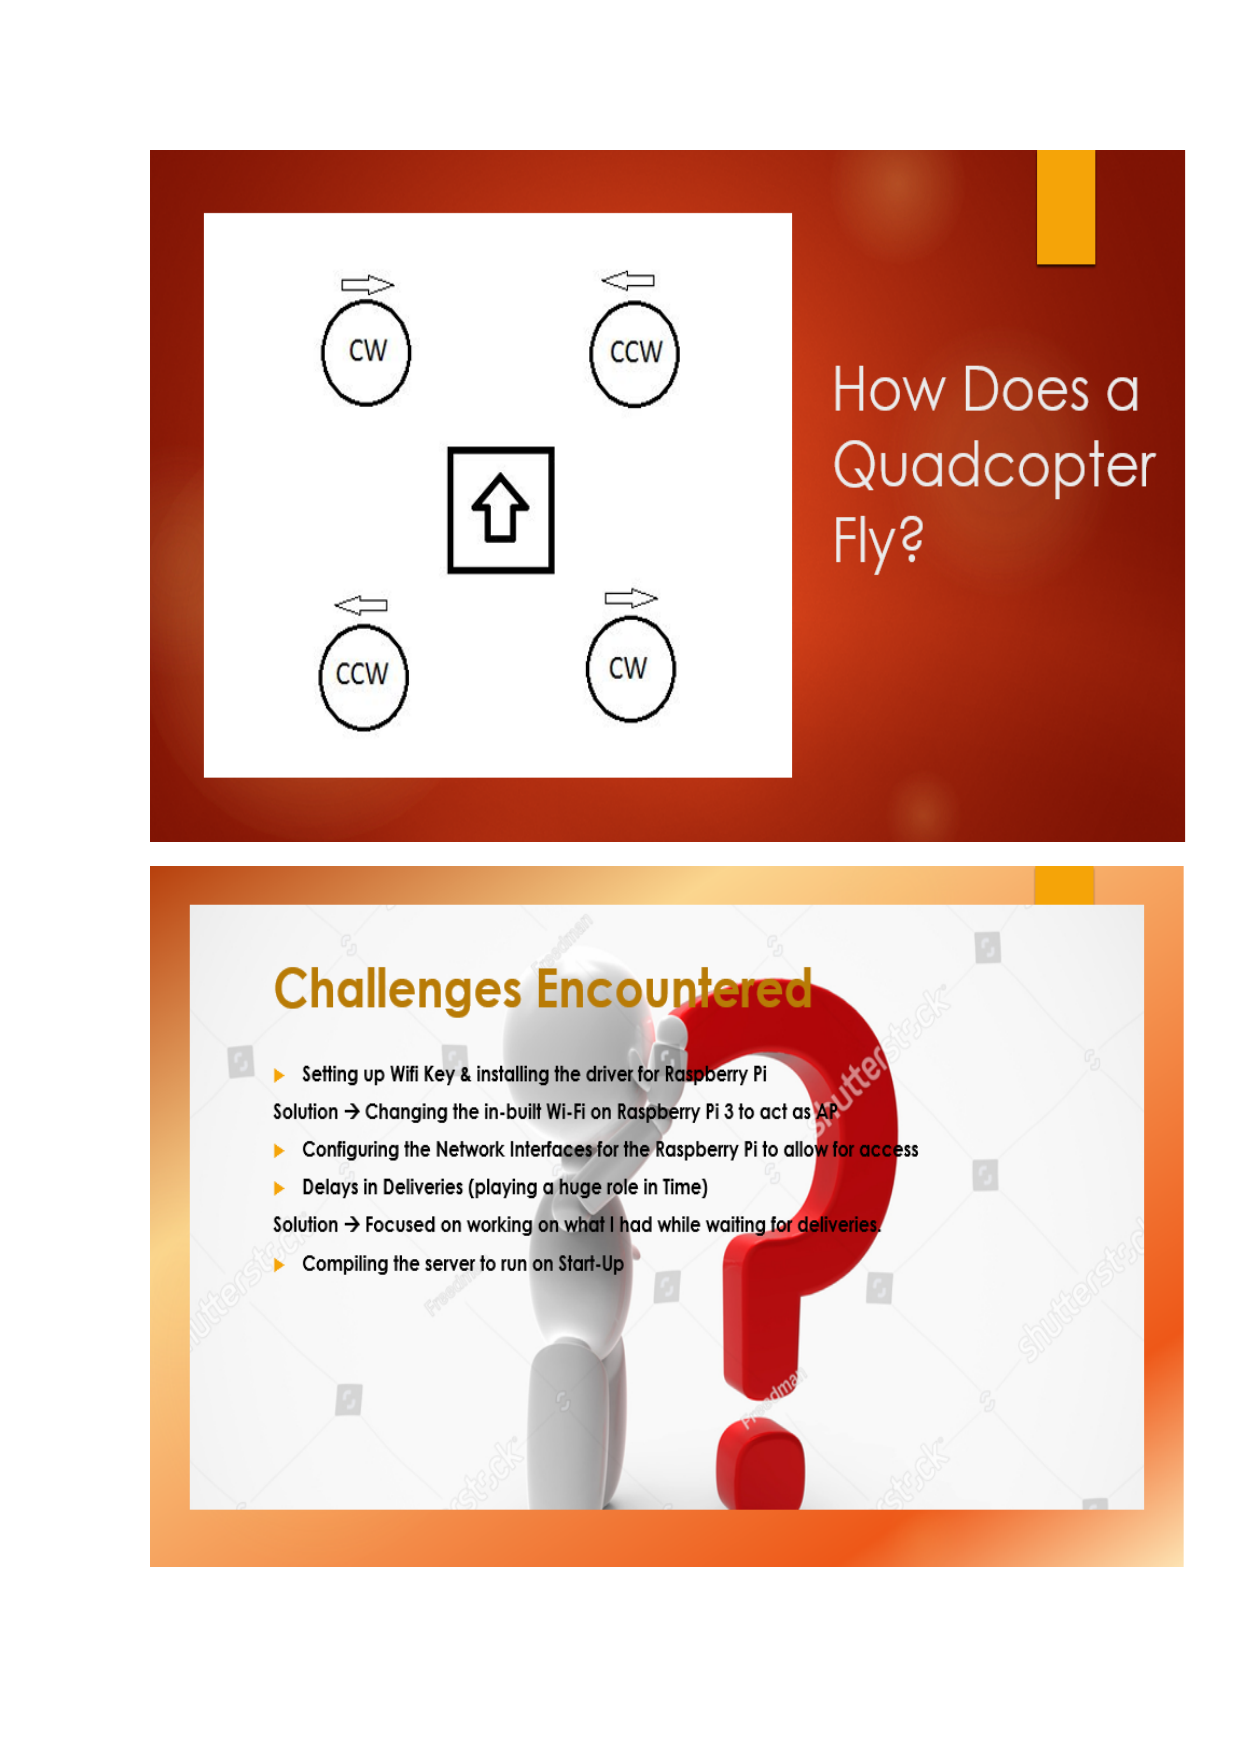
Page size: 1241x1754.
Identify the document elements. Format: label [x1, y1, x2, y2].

picture [150, 866, 1184, 1567]
picture [150, 150, 1185, 842]
